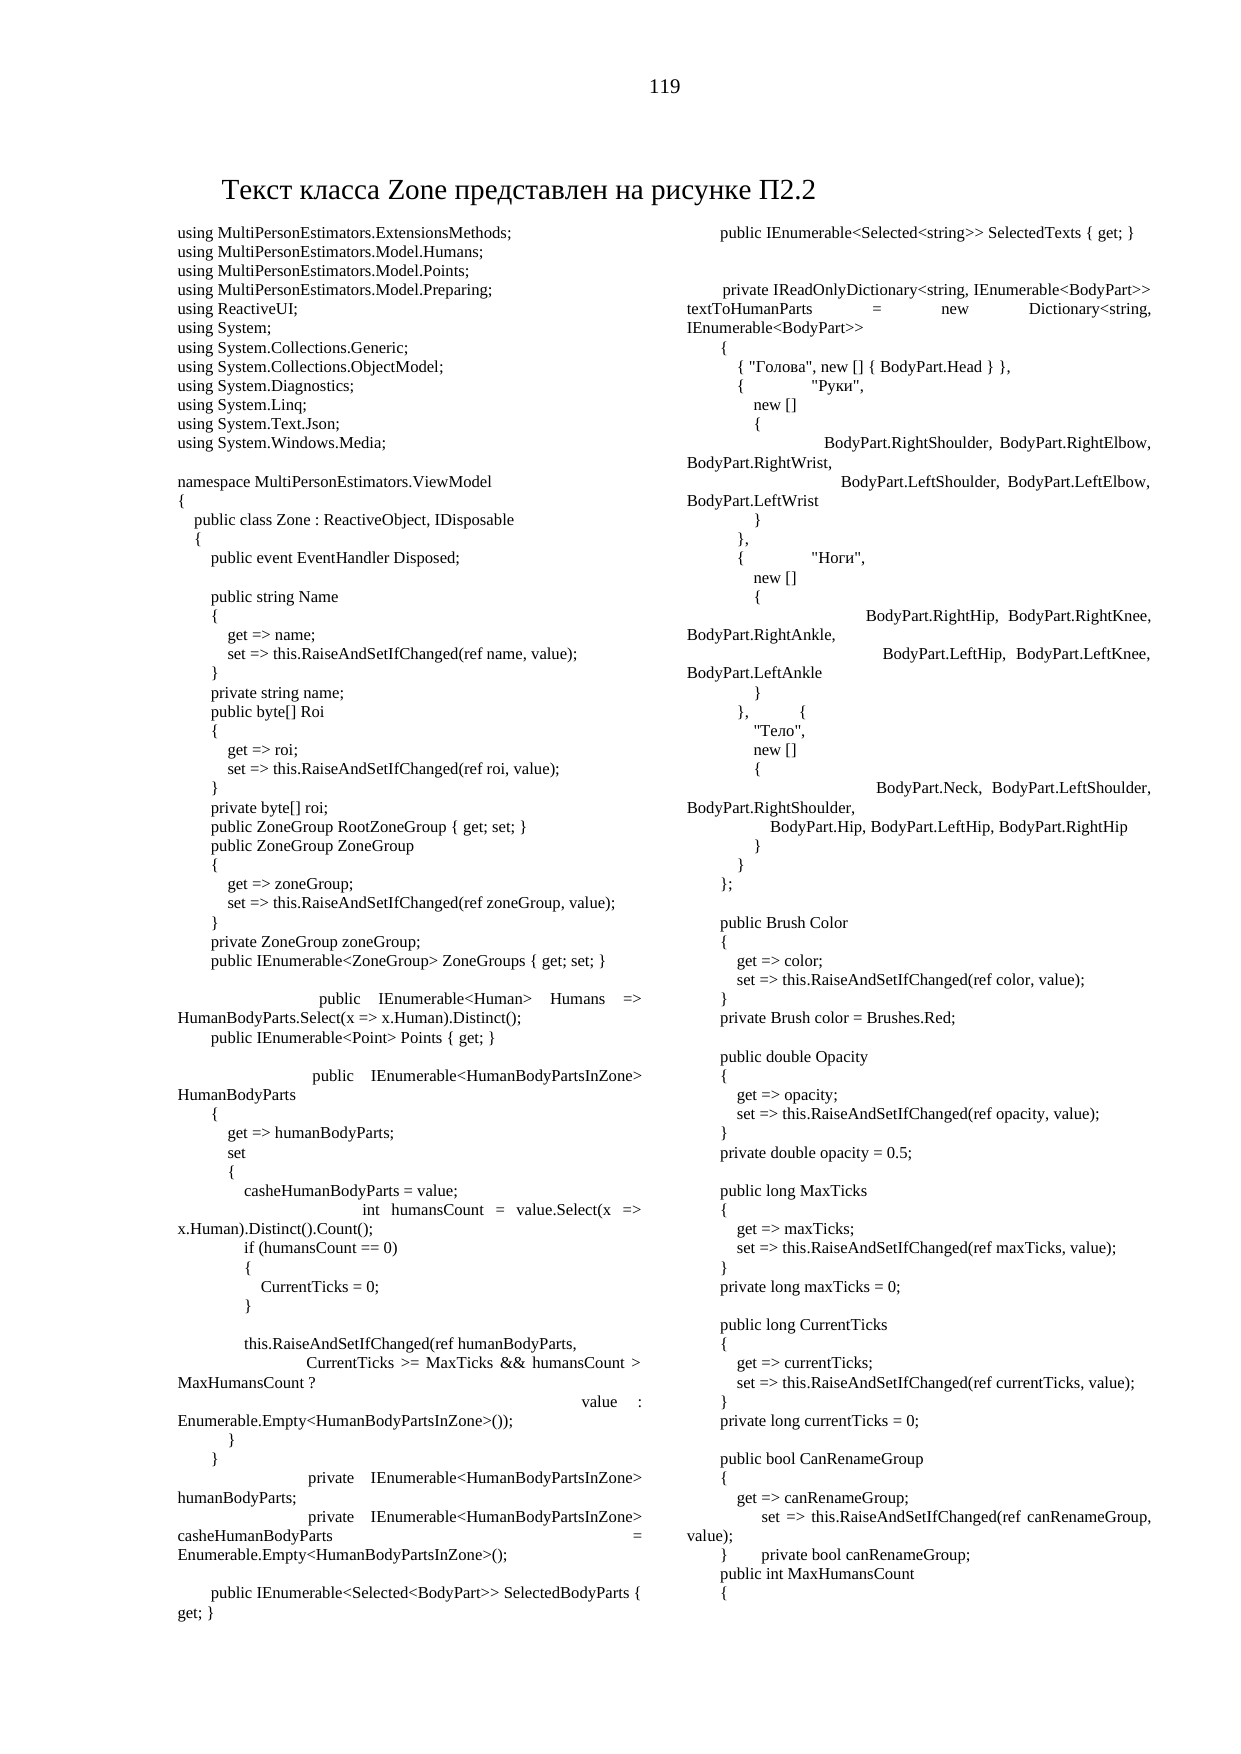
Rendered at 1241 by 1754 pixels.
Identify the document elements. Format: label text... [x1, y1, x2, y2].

text using MultiPersonEstimators.Model.Points; [177, 261, 642, 280]
text } private bool canRenameGroup; [687, 1545, 1152, 1564]
text get => zoneGroup; [177, 874, 642, 893]
text using MultiPersonEstimators.ExtensionsMethods; [177, 222, 642, 242]
text get => currentTicks; [687, 1353, 1152, 1372]
text set => this.RaiseAndSetIfChanged(ref opacity, value); [687, 1104, 1152, 1123]
text public long CurrentTicks [687, 1315, 1152, 1334]
text { [687, 759, 1152, 778]
text }, [687, 529, 1152, 548]
text BodyPart.RightShoulder, BodyPart.RightElbow, BodyPart.RightWrist, [687, 433, 1152, 472]
text using MultiPersonEstimators.Model.Humans; [177, 242, 642, 261]
text { [687, 932, 1152, 951]
text public IEnumerable<ZoneGroup> ZoneGroups { get; set; } [177, 951, 642, 970]
text get => opacity; [687, 1085, 1152, 1104]
text using System.Linq; [177, 395, 642, 414]
text } [177, 778, 642, 797]
text public IEnumerable<Human> Humans => HumanBodyParts.Select(x => x.Human).Distinct(); [177, 989, 642, 1027]
text int humansCount = value.Select(x => x.Human).Distinct().Count(); [177, 1200, 642, 1238]
text { [177, 1104, 642, 1123]
text public event EventHandler Disposed; [177, 548, 642, 567]
text { [177, 1162, 642, 1181]
text { [687, 414, 1152, 433]
text using ReactiveUI; [177, 299, 642, 318]
text using System.Collections.Generic; [177, 337, 642, 357]
text private long currentTicks = 0; [687, 1411, 1152, 1430]
text set => this.RaiseAndSetIfChanged(ref currentTicks, value); [687, 1372, 1152, 1392]
text private ZoneGroup zoneGroup; [177, 932, 642, 951]
text get => color; [687, 951, 1152, 970]
text { [687, 1200, 1152, 1219]
text } [177, 663, 642, 682]
text public IEnumerable<Selected<string>> SelectedTexts { get; } [687, 222, 1152, 242]
text public ZoneGroup ZoneGroup [177, 836, 642, 855]
text set => this.RaiseAndSetIfChanged(ref zoneGroup, value); [177, 893, 642, 912]
text new [] [687, 740, 1152, 759]
text BodyPart.Neck, BodyPart.LeftShoulder, BodyPart.RightShoulder, [687, 778, 1152, 817]
text public string Name [177, 587, 642, 606]
text } [687, 1123, 1152, 1142]
text { [177, 721, 642, 740]
text set => this.RaiseAndSetIfChanged(ref maxTicks, value); [687, 1238, 1152, 1257]
text } [687, 510, 1152, 529]
text using System.Windows.Media; [177, 433, 642, 452]
text public Brush Color [687, 912, 1152, 932]
text set => this.RaiseAndSetIfChanged(ref roi, value); [177, 759, 642, 778]
text { [177, 606, 642, 625]
text casheHumanBodyParts = value; [177, 1181, 642, 1200]
text public byte[] Roi [177, 702, 642, 721]
text } [687, 836, 1152, 855]
text using System.Text.Json; [177, 414, 642, 433]
text { [177, 855, 642, 874]
text } [687, 1257, 1152, 1277]
text new [] [687, 395, 1152, 414]
text BodyPart.LeftShoulder, BodyPart.LeftElbow, BodyPart.LeftWrist [687, 472, 1152, 510]
text } [687, 855, 1152, 874]
text Текст класса Zone представлен на рисунке П2.2 [177, 172, 1152, 206]
text public IEnumerable<Selected<BodyPart>> SelectedBodyParts { get; } [177, 1583, 642, 1622]
text private long maxTicks = 0; [687, 1277, 1152, 1296]
text get => humanBodyParts; [177, 1123, 642, 1142]
text private IEnumerable<HumanBodyPartsInZone> casheHumanBodyParts = Enumerable.Empty<HumanBodyPartsInZone>(); [177, 1507, 642, 1564]
text get => name; [177, 625, 642, 644]
text public class Zone : ReactiveObject, IDisposable [177, 510, 642, 529]
text { [687, 1066, 1152, 1085]
text public ZoneGroup RootZoneGroup { get; set; } [177, 817, 642, 836]
text { [177, 491, 642, 510]
text }; [687, 874, 1152, 893]
text namespace MultiPersonEstimators.ViewModel [177, 472, 642, 491]
text get => maxTicks; [687, 1219, 1152, 1238]
text } [177, 912, 642, 932]
text { [687, 1468, 1152, 1487]
text if (humansCount == 0) [177, 1238, 642, 1257]
text using MultiPersonEstimators.Model.Preparing; [177, 280, 642, 299]
text public IEnumerable<Point> Points { get; } [177, 1027, 642, 1047]
text } [177, 1449, 642, 1468]
text get => canRenameGroup; [687, 1487, 1152, 1507]
text set => this.RaiseAndSetIfChanged(ref name, value); [177, 644, 642, 663]
text } [177, 1296, 642, 1315]
text set => this.RaiseAndSetIfChanged(ref color, value); [687, 970, 1152, 989]
text } [687, 1392, 1152, 1411]
text this.RaiseAndSetIfChanged(ref humanBodyParts, [177, 1334, 642, 1353]
text { [687, 337, 1152, 357]
text using System.Collections.ObjectModel; [177, 357, 642, 376]
text "Тело", [687, 721, 1152, 740]
text private double opacity = 0.5; [687, 1142, 1152, 1162]
text set => this.RaiseAndSetIfChanged(ref canRenameGroup, value); [687, 1507, 1152, 1545]
text BodyPart.RightHip, BodyPart.RightKnee, BodyPart.RightAnkle, [687, 606, 1152, 644]
text private byte[] roi; [177, 797, 642, 817]
text { [687, 587, 1152, 606]
text } [687, 682, 1152, 702]
text { [687, 1583, 1152, 1602]
text { [687, 1334, 1152, 1353]
text { "Руки", [687, 376, 1152, 395]
text CurrentTicks >= MaxTicks && humansCount > MaxHumansCount ? [177, 1353, 642, 1392]
text public IEnumerable<HumanBodyPartsInZone> HumanBodyParts [177, 1066, 642, 1104]
text CurrentTicks = 0; [177, 1277, 642, 1296]
text public double Opacity [687, 1047, 1152, 1066]
text using System; [177, 318, 642, 337]
text private string name; [177, 682, 642, 702]
text { "Ноги", [687, 548, 1152, 567]
text BodyPart.LeftHip, BodyPart.LeftKnee, BodyPart.LeftAnkle [687, 644, 1152, 682]
text public int MaxHumansCount [687, 1564, 1152, 1583]
text set [177, 1142, 642, 1162]
text public bool CanRenameGroup [687, 1449, 1152, 1468]
text { "Голова", new [] { BodyPart.Head } }, [687, 357, 1152, 376]
text }, { [687, 702, 1152, 721]
text } [177, 1430, 642, 1449]
text public long MaxTicks [687, 1181, 1152, 1200]
text private IReadOnlyDictionary<string, IEnumerable<BodyPart>> textToHumanParts = new Dictionary<string, IEnumerable<BodyPart>> [687, 280, 1152, 337]
text BodyPart.Hip, BodyPart.LeftHip, BodyPart.RightHip [687, 817, 1152, 836]
text } [687, 989, 1152, 1008]
text private Brush color = Brushes.Red; [687, 1008, 1152, 1027]
text { [177, 1257, 642, 1277]
text using System.Diagnostics; [177, 376, 642, 395]
text private IEnumerable<HumanBodyPartsInZone> humanBodyParts; [177, 1468, 642, 1507]
text new [] [687, 567, 1152, 587]
text get => roi; [177, 740, 642, 759]
text value : Enumerable.Empty<HumanBodyPartsInZone>()); [177, 1392, 642, 1430]
text { [177, 529, 642, 548]
